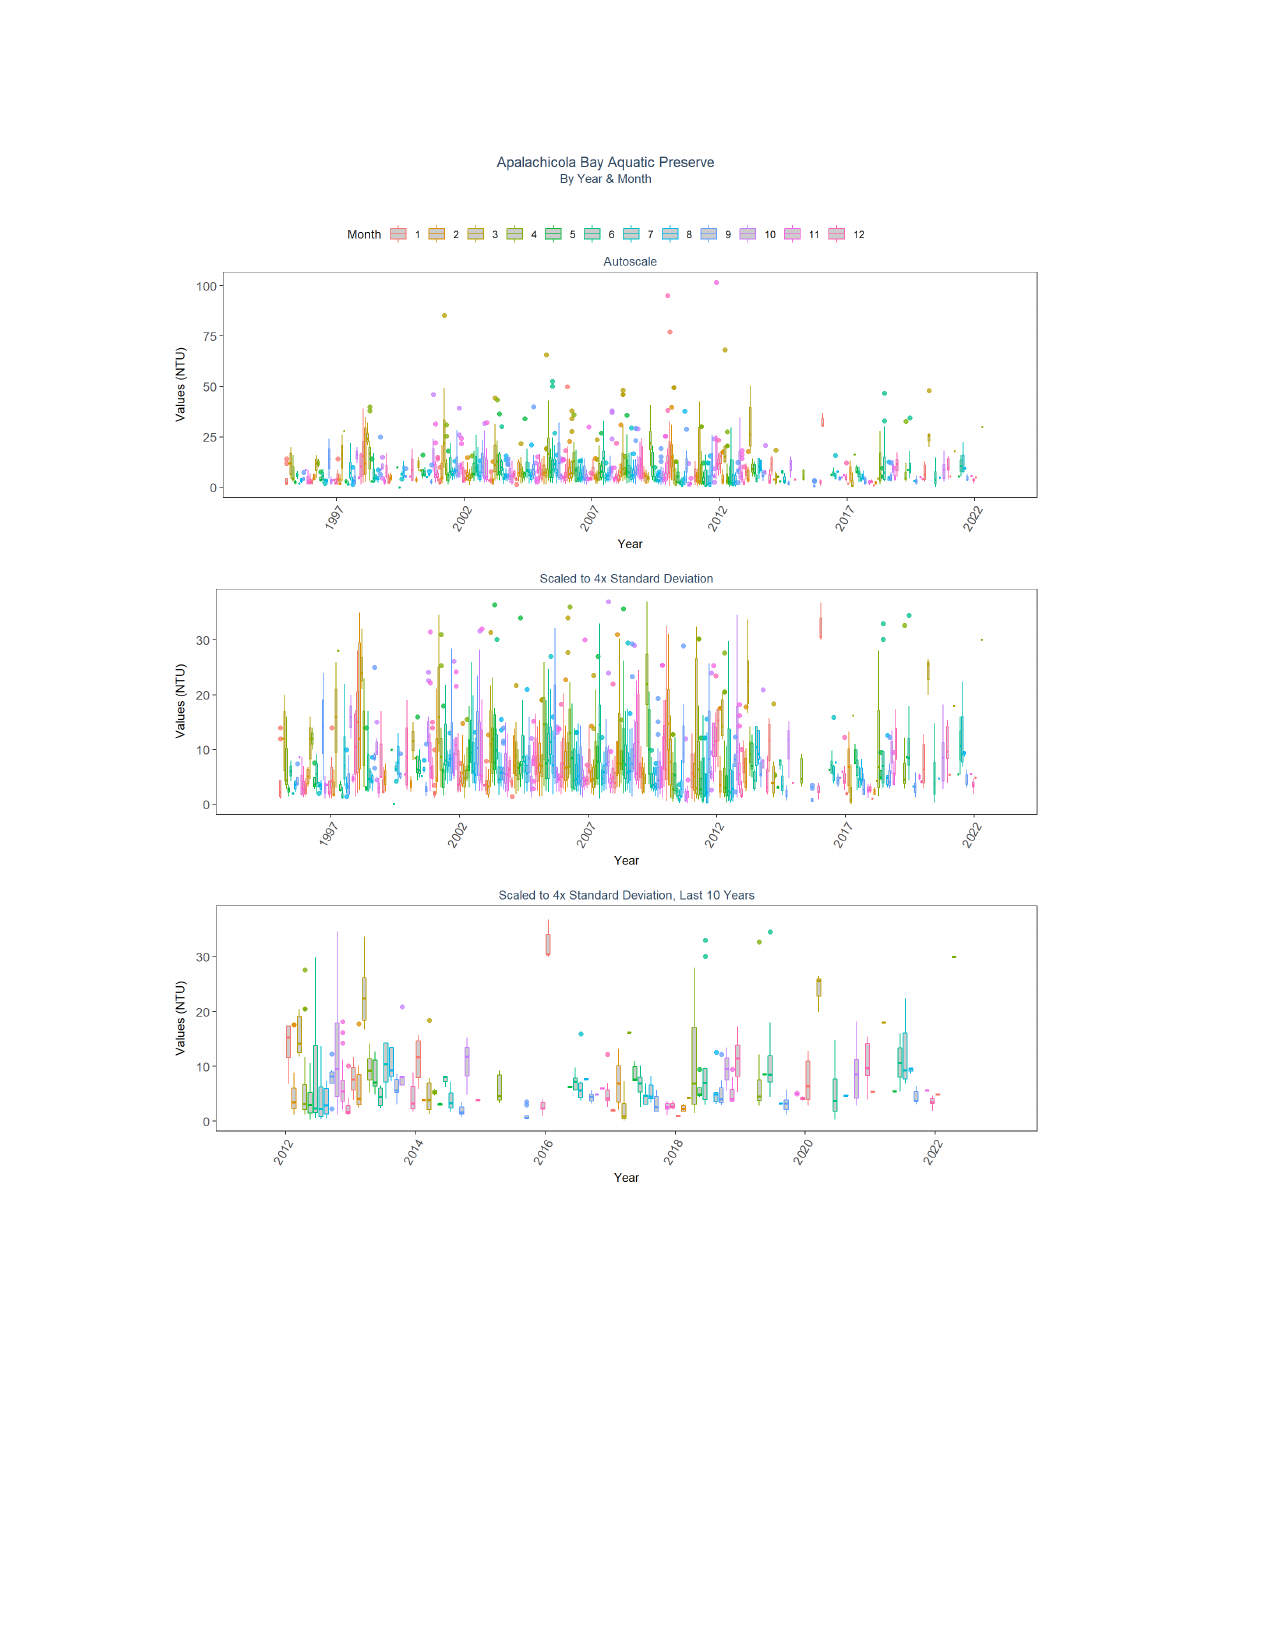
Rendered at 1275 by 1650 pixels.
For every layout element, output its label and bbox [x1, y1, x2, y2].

picture [168, 150, 1044, 1200]
